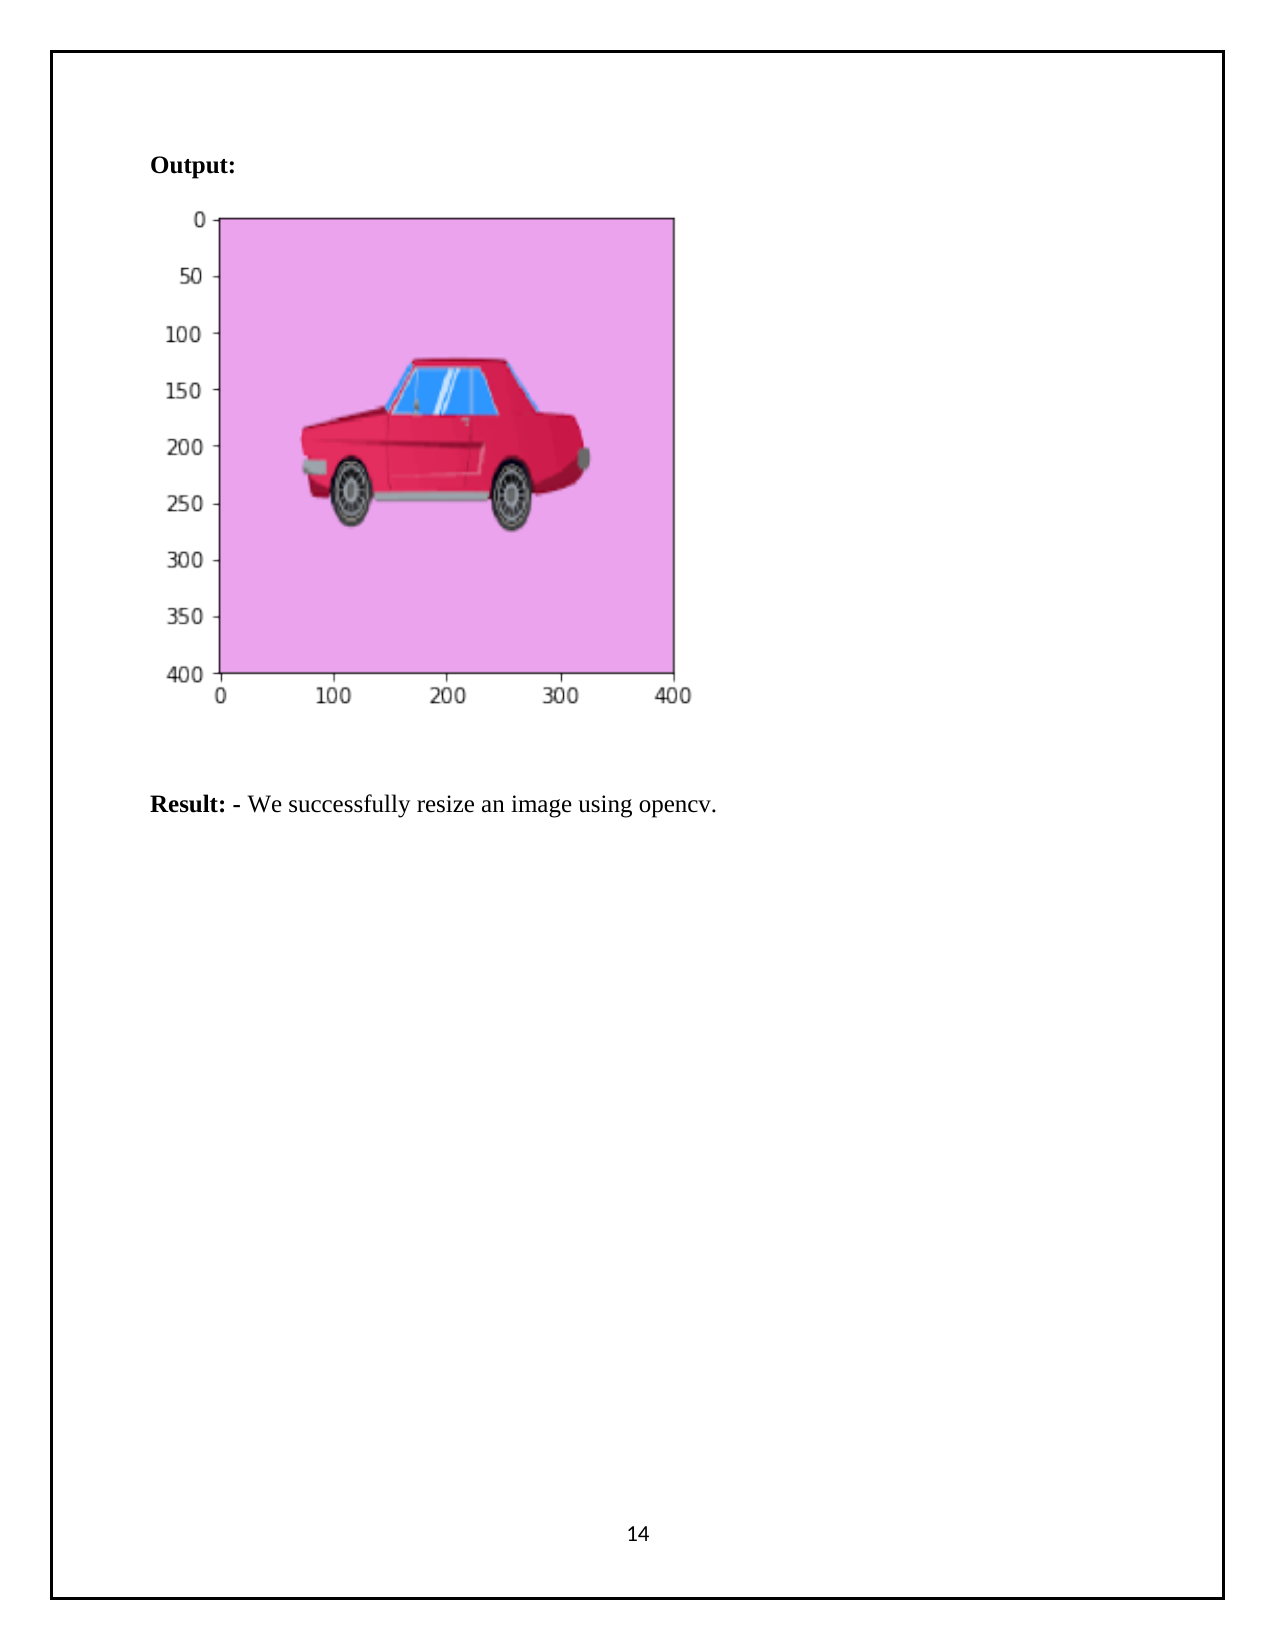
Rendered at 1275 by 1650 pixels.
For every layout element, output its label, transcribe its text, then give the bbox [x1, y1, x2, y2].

text Result: - We successfully resize an image using opencv. [150, 789, 1125, 818]
text Output: [150, 150, 1125, 179]
picture [150, 197, 707, 723]
